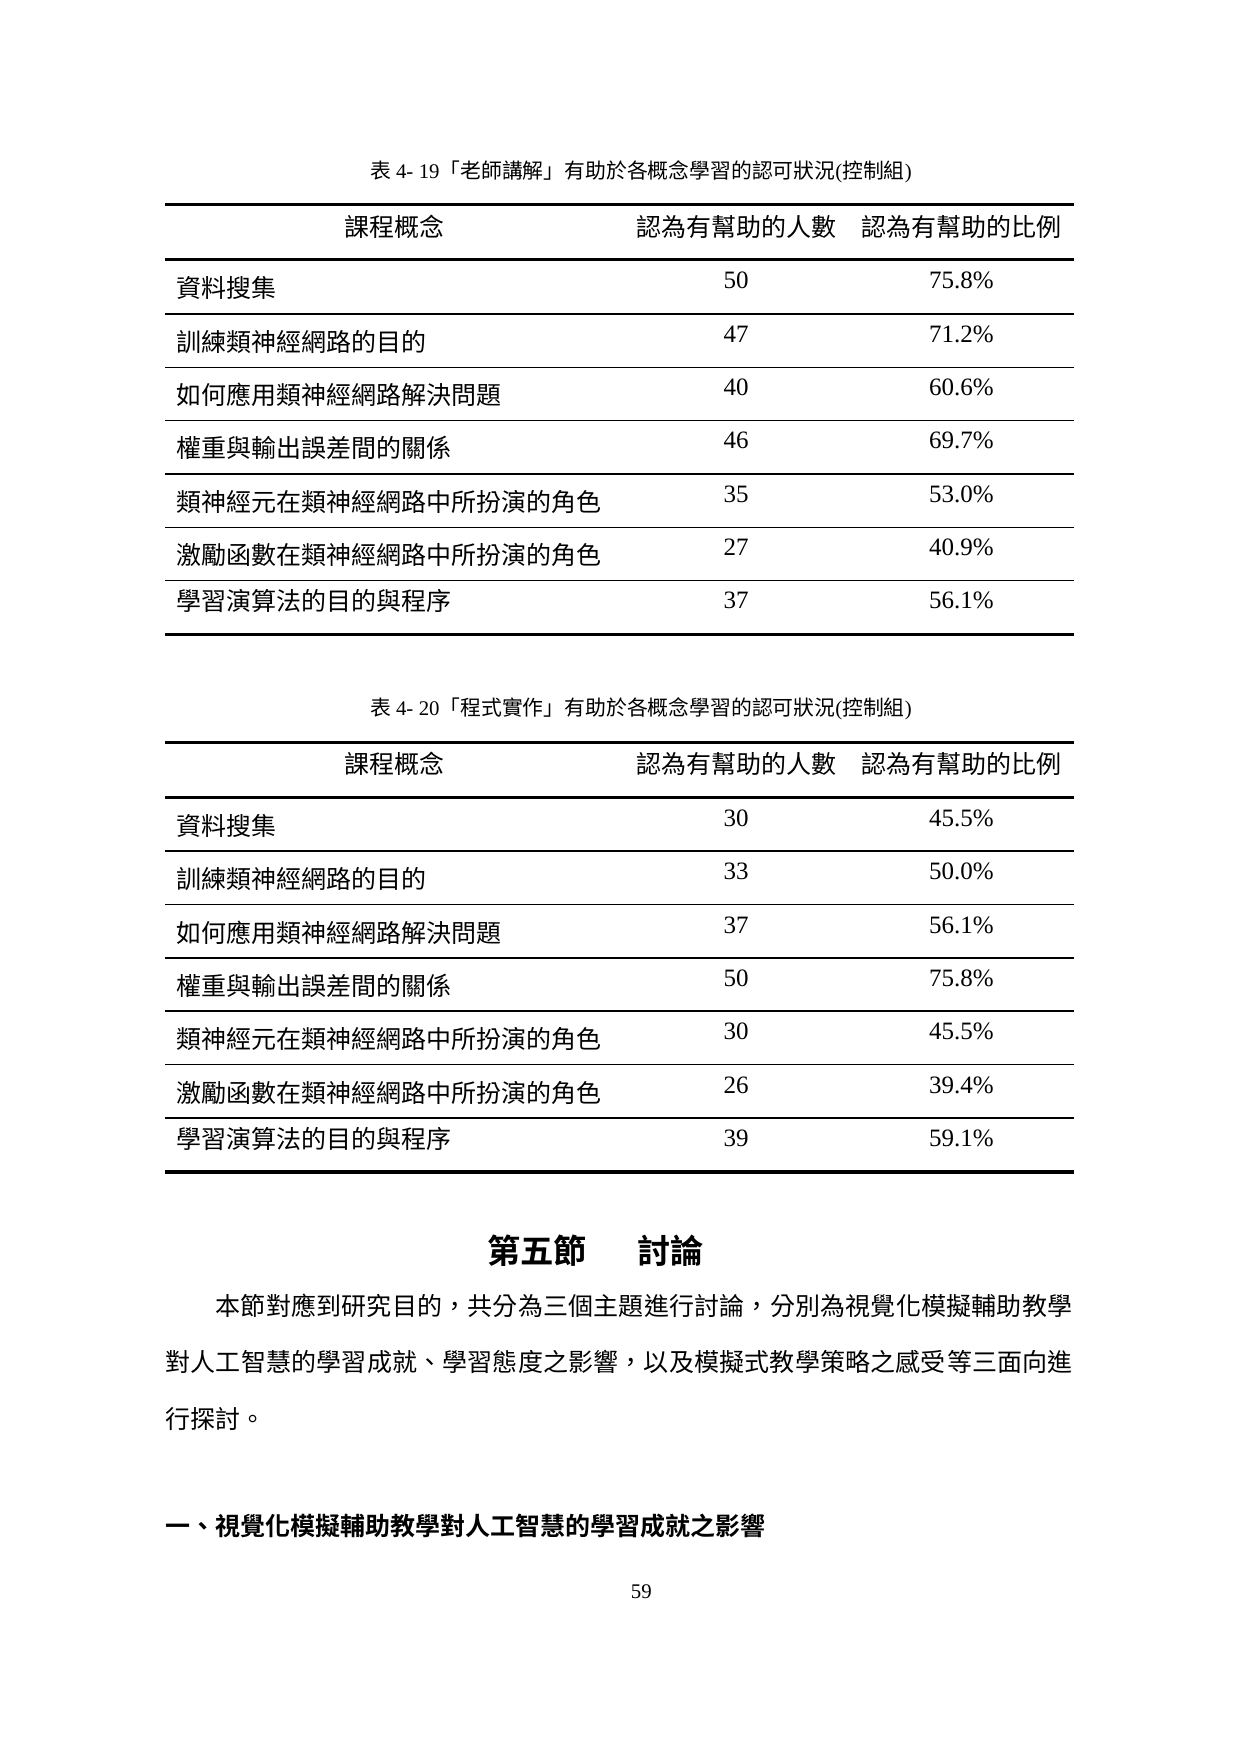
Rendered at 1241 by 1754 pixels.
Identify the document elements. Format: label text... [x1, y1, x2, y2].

table_cell 26 [623, 1065, 848, 1117]
table_cell 如何應用類神經網路解決問題 [165, 368, 623, 420]
table_cell 53.0% [849, 475, 1074, 526]
table_cell 30 [623, 1012, 848, 1064]
table_cell 權重與輸出誤差間的關係 [165, 421, 623, 473]
table_cell 資料搜集 [165, 261, 623, 313]
table_header 認為有幫助的比例 [849, 206, 1074, 258]
text 表 4- 19「老師講解」有助於各概念學習的認可狀況(控制組) [165, 151, 1075, 188]
table_cell 50.0% [849, 852, 1074, 904]
table_cell 69.7% [849, 421, 1074, 473]
table_cell 類神經元在類神經網路中所扮演的角色 [165, 475, 623, 526]
table_cell 訓練類神經網路的目的 [165, 852, 623, 904]
text 表 4- 20「程式實作」有助於各概念學習的認可狀況(控制組) [165, 688, 1075, 726]
table_cell 45.5% [849, 1012, 1074, 1064]
table_cell 學習演算法的目的與程序 [165, 581, 623, 633]
table_header 課程概念 [165, 744, 623, 796]
table_cell 39.4% [849, 1065, 1074, 1117]
table_header 課程概念 [165, 206, 623, 258]
table_cell 60.6% [849, 368, 1074, 420]
table_cell 37 [623, 905, 848, 957]
table_cell 50 [623, 959, 848, 1010]
table_cell 56.1% [849, 905, 1074, 957]
table_cell 40 [623, 368, 848, 420]
table_cell 50 [623, 261, 848, 313]
table_cell 33 [623, 852, 848, 904]
table_cell 學習演算法的目的與程序 [165, 1119, 623, 1170]
table_header 認為有幫助的人數 [623, 744, 848, 796]
table_cell 46 [623, 421, 848, 473]
table_cell 27 [623, 528, 848, 580]
table_cell 59.1% [849, 1119, 1074, 1170]
table_cell 激勵函數在類神經網路中所扮演的角色 [165, 1065, 623, 1117]
table_cell 激勵函數在類神經網路中所扮演的角色 [165, 528, 623, 580]
table_header 認為有幫助的人數 [623, 206, 848, 258]
table_cell 40.9% [849, 528, 1074, 580]
text 討論 [165, 1211, 1075, 1286]
table_cell 45.5% [849, 799, 1074, 850]
table_cell 71.2% [849, 315, 1074, 366]
table_cell 56.1% [849, 581, 1074, 633]
table_cell 如何應用類神經網路解決問題 [165, 905, 623, 957]
table_cell 47 [623, 315, 848, 366]
table_cell 權重與輸出誤差間的關係 [165, 959, 623, 1010]
table_cell 資料搜集 [165, 799, 623, 850]
table_header 認為有幫助的比例 [849, 744, 1074, 796]
table_cell 37 [623, 581, 848, 633]
table_cell 35 [623, 475, 848, 526]
table_cell 30 [623, 799, 848, 850]
table_cell 類神經元在類神經網路中所扮演的角色 [165, 1012, 623, 1064]
text 本節對應到研究目的，共分為三個主題進行討論，分別為視覺化模擬輔助教學對人工智慧的學習成就、學習態度之影響，以及模擬式教學策略之感受等三面向進行探討。 [165, 1286, 1075, 1436]
table_cell 訓練類神經網路的目的 [165, 315, 623, 366]
table_cell 75.8% [849, 261, 1074, 313]
table_cell 39 [623, 1119, 848, 1170]
table_cell 75.8% [849, 959, 1074, 1010]
text 一、視覺化模擬輔助教學對人工智慧的學習成就之影響 [165, 1506, 1075, 1543]
